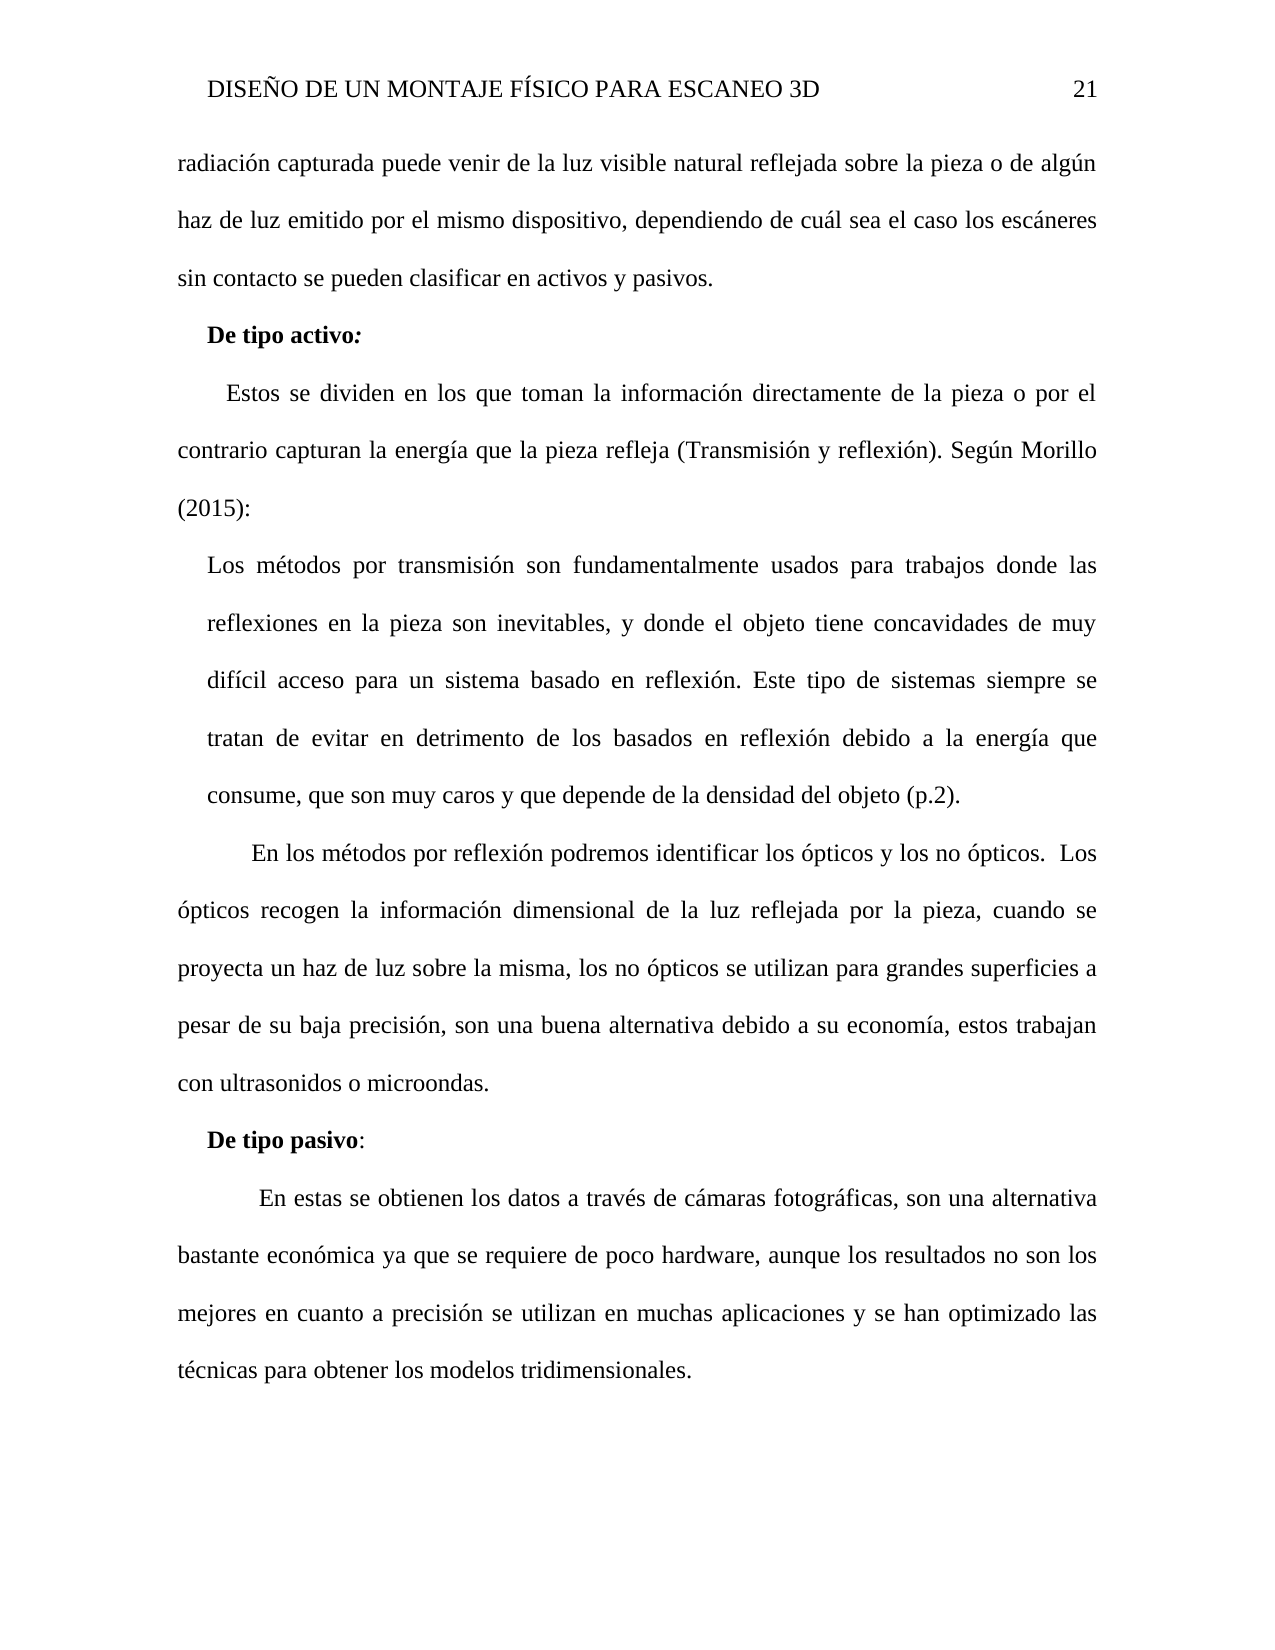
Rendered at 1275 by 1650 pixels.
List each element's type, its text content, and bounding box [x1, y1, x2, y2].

text En estas se obtienen los datos a través de cámaras fotográficas, son una alternativa bastante económica ya que se requiere de poco hardware, aunque los resultados no son los mejores en cuanto a precisión se utilizan en muchas aplicaciones y se han optimizado las técnicas para obtener los modelos tridimensionales. [177, 1183, 1098, 1384]
text Estos se dividen en los que toman la información directamente de la pieza o por el contrario capturan la energía que la pieza refleja (Transmisión y reflexión). Según Morillo (2015): [177, 378, 1098, 521]
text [177, 148, 1098, 291]
text Los métodos por transmisión son fundamentalmente usados para trabajos donde las reflexiones en la pieza son inevitables, y donde el objeto tiene concavidades de muy difícil acceso para un sistema basado en reflexión. Este tipo de sistemas siempre se tratan de evitar en detrimento de los basados en reflexión debido a la energía que consume, que son muy caros y que depende de la densidad del objeto (p.2). [207, 550, 1098, 809]
text De tipo pasivo: [177, 1125, 1098, 1154]
text De tipo activo: [177, 320, 1098, 349]
text En los métodos por reflexión podremos identificar los ópticos y los no ópticos. Los ópticos recogen la información dimensional de la luz reflejada por la pieza, cuando se proyecta un haz de luz sobre la misma, los no ópticos se utilizan para grandes superficies a pesar de su baja precisión, son una buena alternativa debido a su economía, estos trabajan con ultrasonidos o microondas. [177, 838, 1098, 1096]
